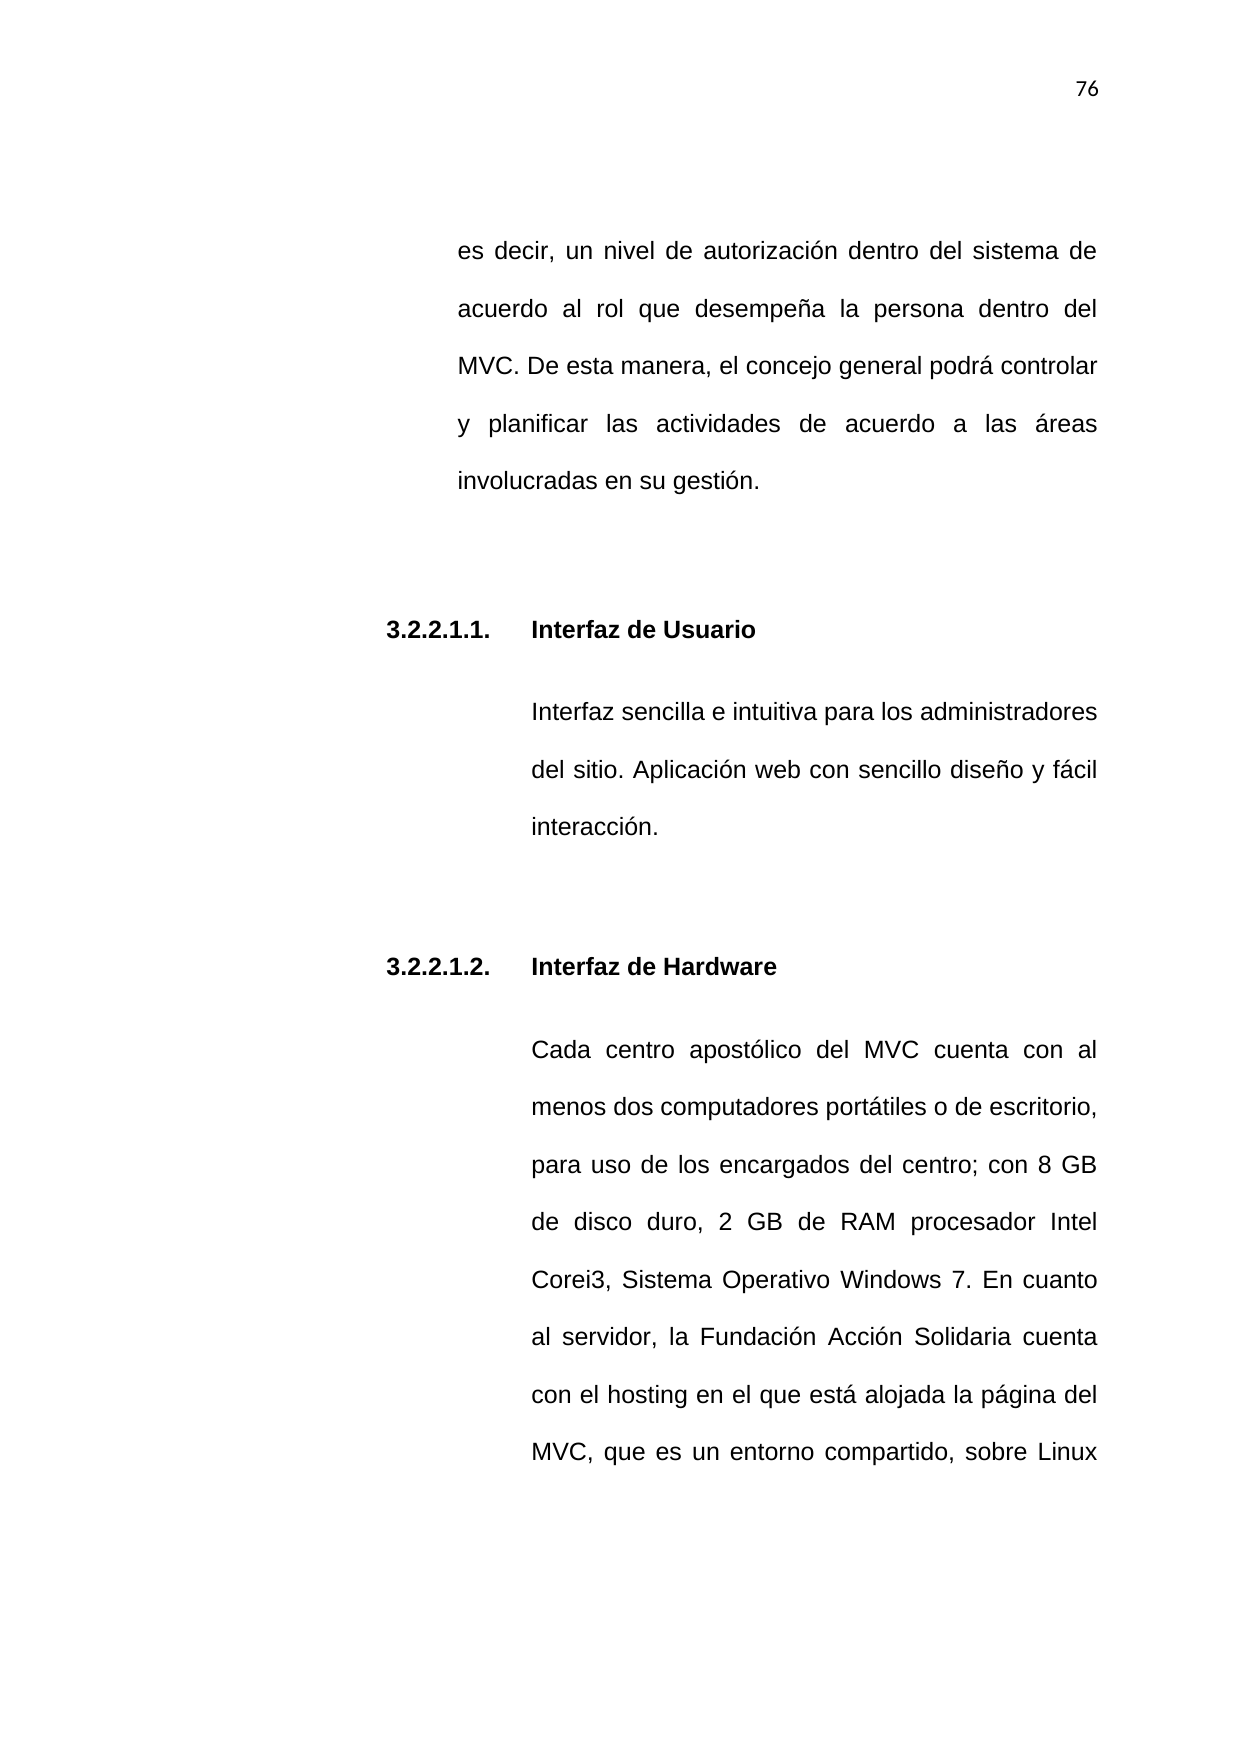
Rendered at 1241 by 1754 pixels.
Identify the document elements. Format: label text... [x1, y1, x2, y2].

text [457, 236, 1098, 495]
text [531, 1034, 1098, 1466]
list Interfaz de Usuario [386, 614, 1098, 643]
text Interfaz sencilla e intuitiva para los administradores del sitio. Aplicación web con sencillo diseño y fácil interacción. [531, 697, 1098, 841]
list Interfaz de Hardware [386, 952, 1098, 981]
